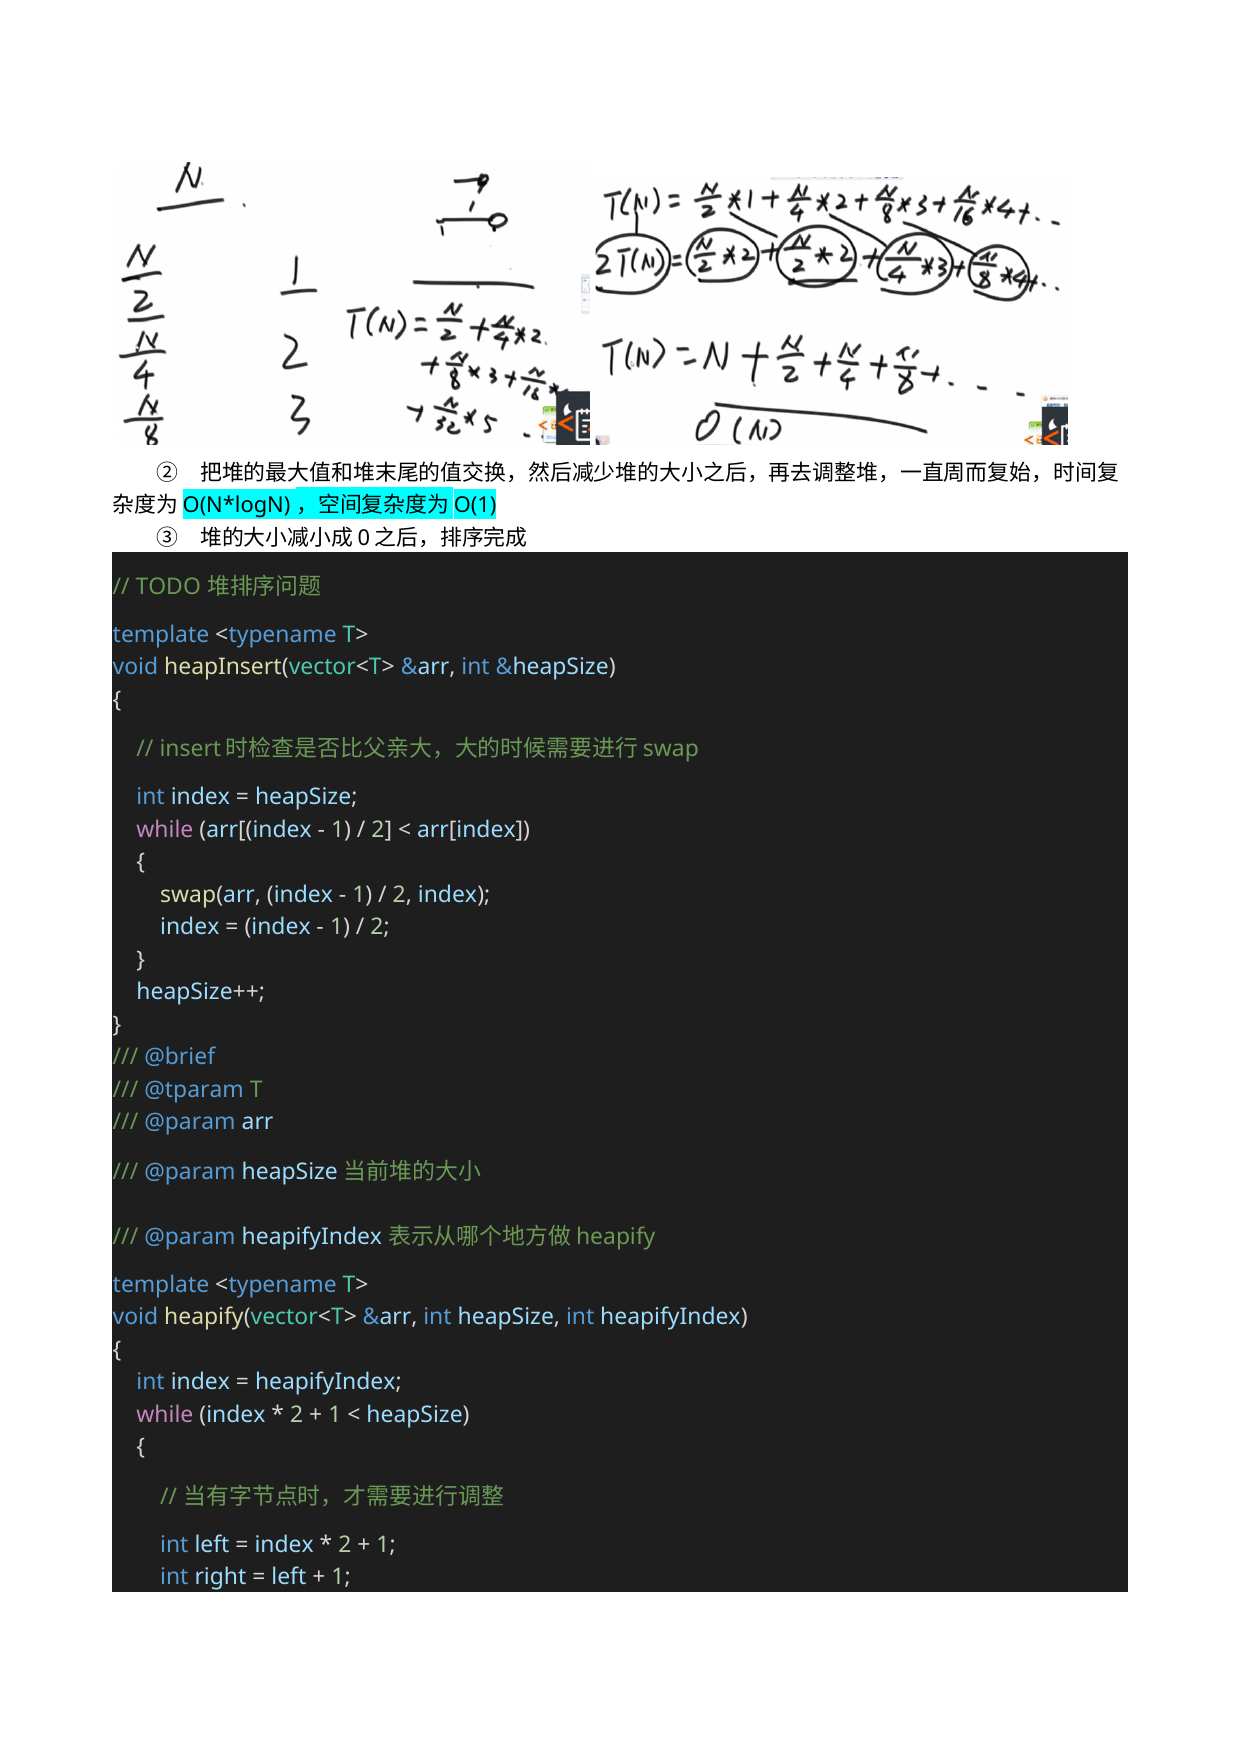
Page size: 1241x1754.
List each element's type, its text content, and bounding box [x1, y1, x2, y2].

picture [117, 162, 590, 445]
text { [112, 682, 1128, 714]
text int index = heapifyIndex; [112, 1364, 1128, 1397]
text } [112, 1007, 1128, 1039]
text } [112, 942, 1128, 974]
text void heapify(vector<T> &arr, int heapSize, int heapifyIndex) [112, 1299, 1128, 1332]
text int index = heapSize; [112, 779, 1128, 812]
text /// @tparam T [112, 1072, 1128, 1104]
text while (arr[(index - 1) / 2] < arr[index]) [112, 812, 1128, 844]
text /// @param heapSize 当前堆的大小 [112, 1137, 1128, 1202]
text /// @brief [112, 1039, 1128, 1072]
text template <typename T> [112, 1267, 1128, 1299]
text { [112, 1332, 1128, 1364]
text while (index * 2 + 1 < heapSize) [112, 1397, 1128, 1429]
text int left = index * 2 + 1; [112, 1527, 1128, 1559]
text // TODO 堆排序问题 [112, 552, 1128, 617]
text int right = left + 1; [112, 1559, 1128, 1592]
text // 当有字节点时，才需要进行调整 [112, 1462, 1128, 1527]
text template <typename T> [112, 617, 1128, 649]
text /// @param arr [112, 1104, 1128, 1137]
list 堆的大小减小成0之后，排序完成 [112, 519, 1128, 552]
text void heapInsert(vector<T> &arr, int &heapSize) [112, 649, 1128, 682]
text { [112, 844, 1128, 877]
picture [595, 177, 1068, 445]
list 把堆的最大值和堆末尾的值交换，然后减少堆的大小之后，再去调整堆，一直周而复始，时间复杂度为O(N*logN) ，空间复杂度为O(1) [112, 454, 1128, 519]
text /// @param heapifyIndex 表示从哪个地方做heapify [112, 1202, 1128, 1267]
text swap(arr, (index - 1) / 2, index); [112, 877, 1128, 909]
text { [112, 1429, 1128, 1462]
text // insert时检查是否比父亲大，大的时候需要进行swap [112, 714, 1128, 779]
text index = (index - 1) / 2; [112, 909, 1128, 942]
text heapSize++; [112, 974, 1128, 1007]
